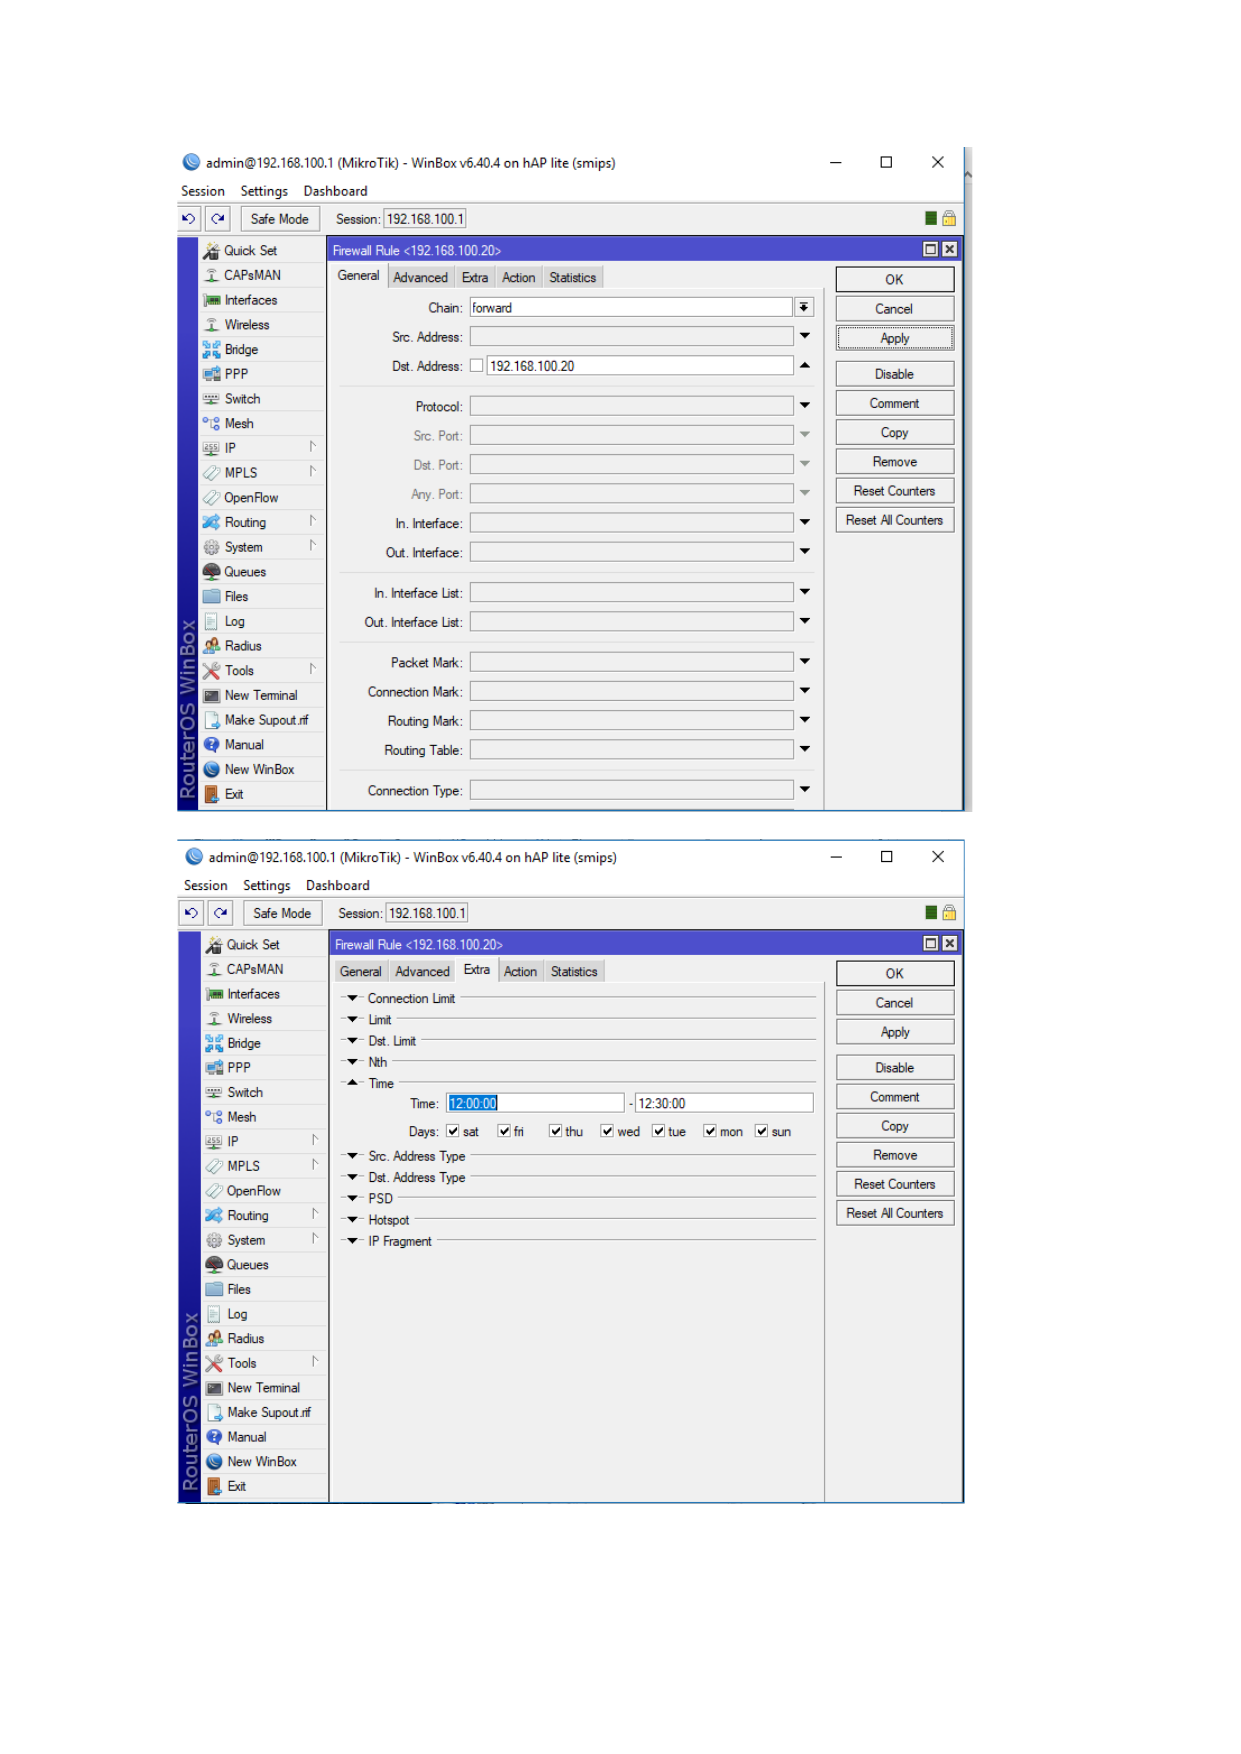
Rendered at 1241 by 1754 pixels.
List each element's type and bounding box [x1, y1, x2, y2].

picture [177, 147, 973, 812]
picture [177, 839, 965, 1504]
